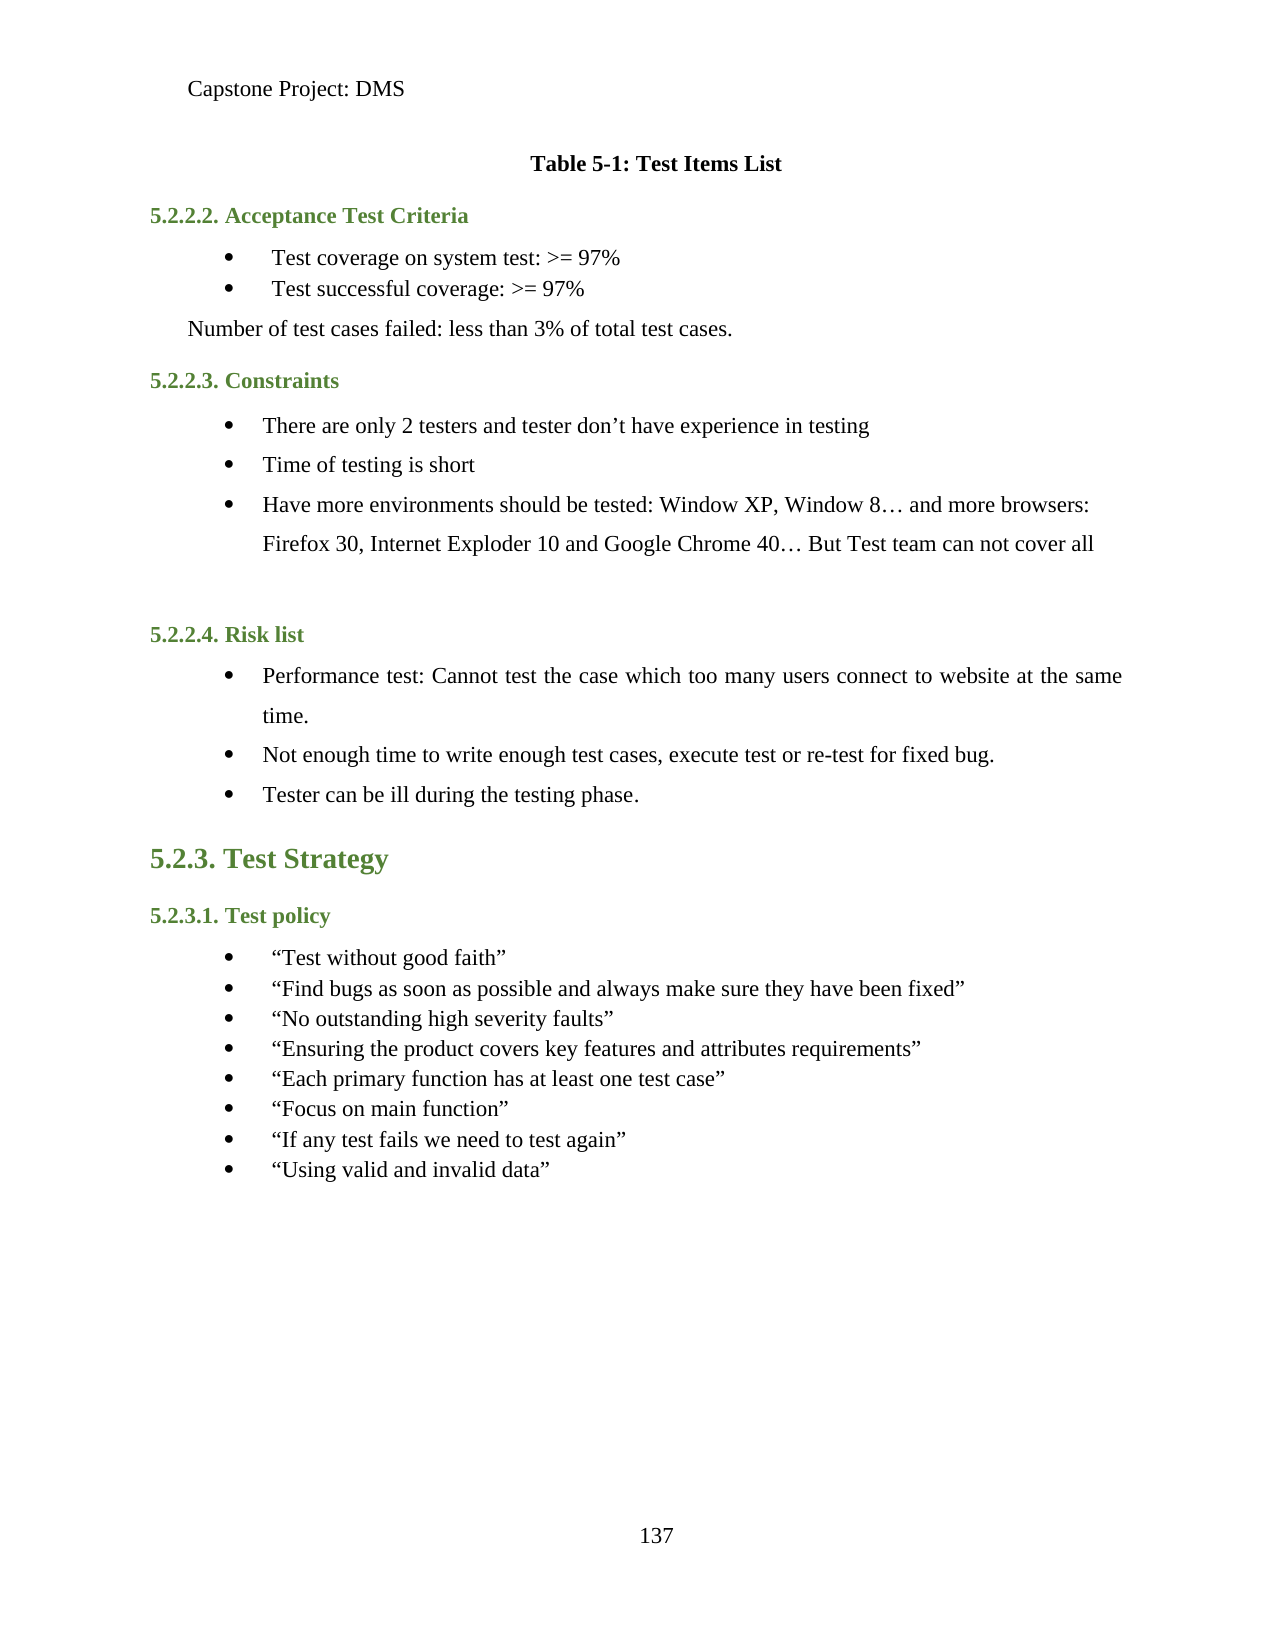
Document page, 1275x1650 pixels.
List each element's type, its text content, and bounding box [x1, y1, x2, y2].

subtitle Test Strategy [150, 841, 1125, 875]
list Have more environments should be tested: Window XP, Window 8… and more browsers: Firefox 30, Internet Exploder 10 and Google Chrome 40… But Test team can not cover all [225, 491, 1125, 556]
list Tester can be ill during the testing phase. [225, 781, 1125, 807]
subtitle Constraints [150, 368, 1125, 394]
subtitle Test policy [150, 902, 1125, 929]
list Performance test: Cannot test the case which too many users connect to website at the same time. [225, 663, 1125, 728]
list “Using valid and invalid data” [225, 1156, 1125, 1182]
list “Focus on main function” [225, 1095, 1125, 1122]
text Number of test cases failed: less than 3% of total test cases. [187, 315, 1125, 342]
text Table 5-1: Test Items List [187, 150, 1125, 176]
list Time of testing is short [225, 451, 1125, 477]
list “No outstanding high severity faults” [225, 1005, 1125, 1031]
list “Find bugs as soon as possible and always make sure they have been fixed” [225, 974, 1125, 1001]
list “Each primary function has at least one test case” [225, 1065, 1125, 1092]
list Test successful coverage: >= 97% [225, 274, 1125, 301]
list Test coverage on system test: >= 97% [225, 244, 1125, 271]
list “Ensuring the product covers key features and attributes requirements” [225, 1035, 1125, 1061]
subtitle Acceptance Test Criteria [150, 202, 1125, 229]
list There are only 2 testers and tester don’t have experience in testing [225, 412, 1125, 438]
subtitle Risk list [150, 621, 1125, 647]
list Not enough time to write enough test cases, execute test or re-test for fixed bug. [225, 742, 1125, 768]
list “If any test fails we need to test again” [225, 1126, 1125, 1152]
list “Test without good faith” [225, 944, 1125, 971]
